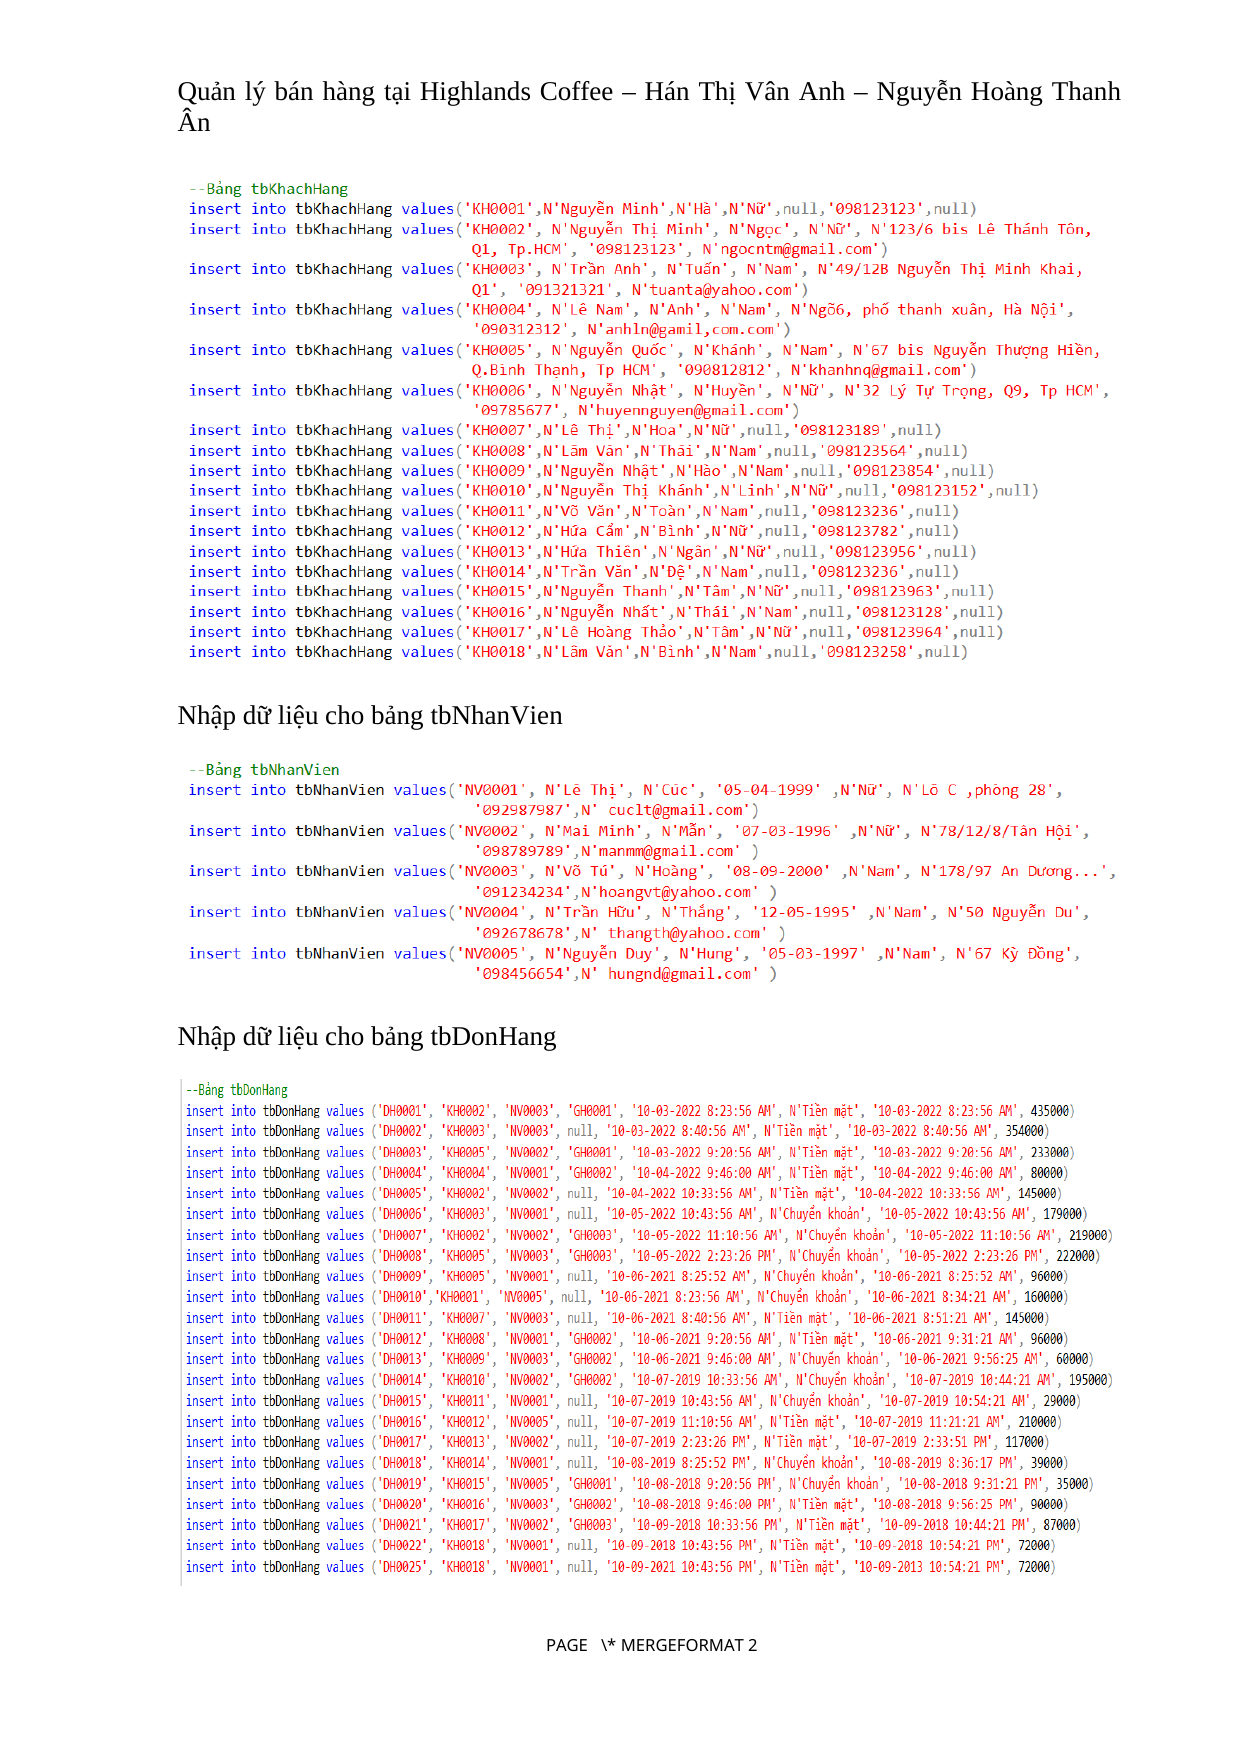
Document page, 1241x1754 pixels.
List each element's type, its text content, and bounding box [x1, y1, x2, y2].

picture [177, 757, 1123, 993]
picture [177, 1079, 1123, 1586]
text Nhập dữ liệu cho bảng tbNhanVien [177, 699, 1122, 730]
text Nhập dữ liệu cho bảng tbDonHang [177, 1020, 1122, 1052]
picture [177, 177, 1123, 671]
